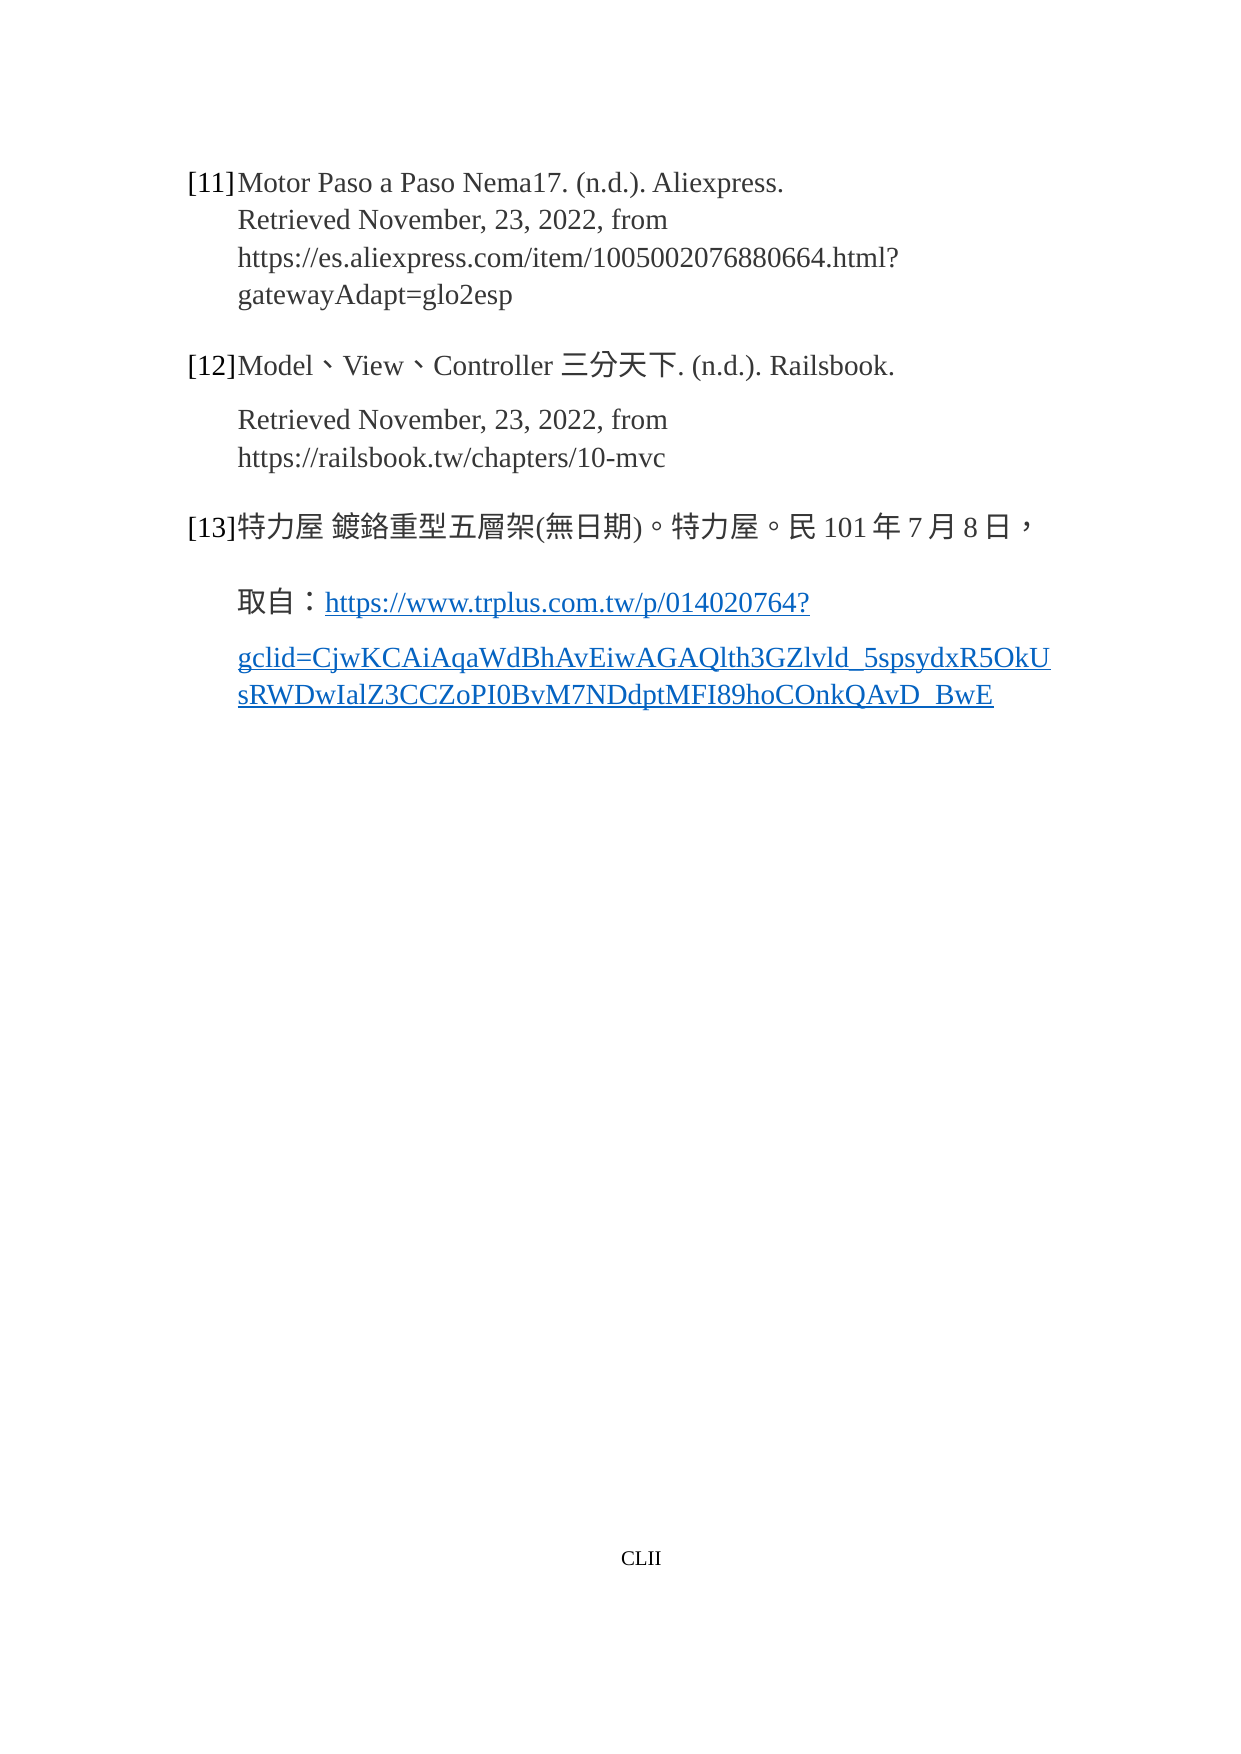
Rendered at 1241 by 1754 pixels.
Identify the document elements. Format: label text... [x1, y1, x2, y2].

list 特力屋 鍍鉻重型五層架(無日期)。特力屋。民101年7月8日，取自：https://www.trplus.com.tw/p/014020764?gclid=CjwKCAiAqaWdBhAvEiwAGAQlth3GZlvld_5spsydxR5OkUsRWDwIalZ3CCZoPI0BvM7NDdptMFI89hoCOnkQAvD_BwE [187, 488, 1053, 713]
list Model、View、Controller 三分天下. (n.d.). Railsbook. Retrieved November, 23, 2022, from https://railsbook.tw/chapters/10-mvc [187, 325, 1053, 475]
list Motor Paso a Paso Nema17. (n.d.). Aliexpress. Retrieved November, 23, 2022, from https://es.aliexpress.com/item/1005002076880664.html?gatewayAdapt=glo2esp [187, 163, 1053, 313]
